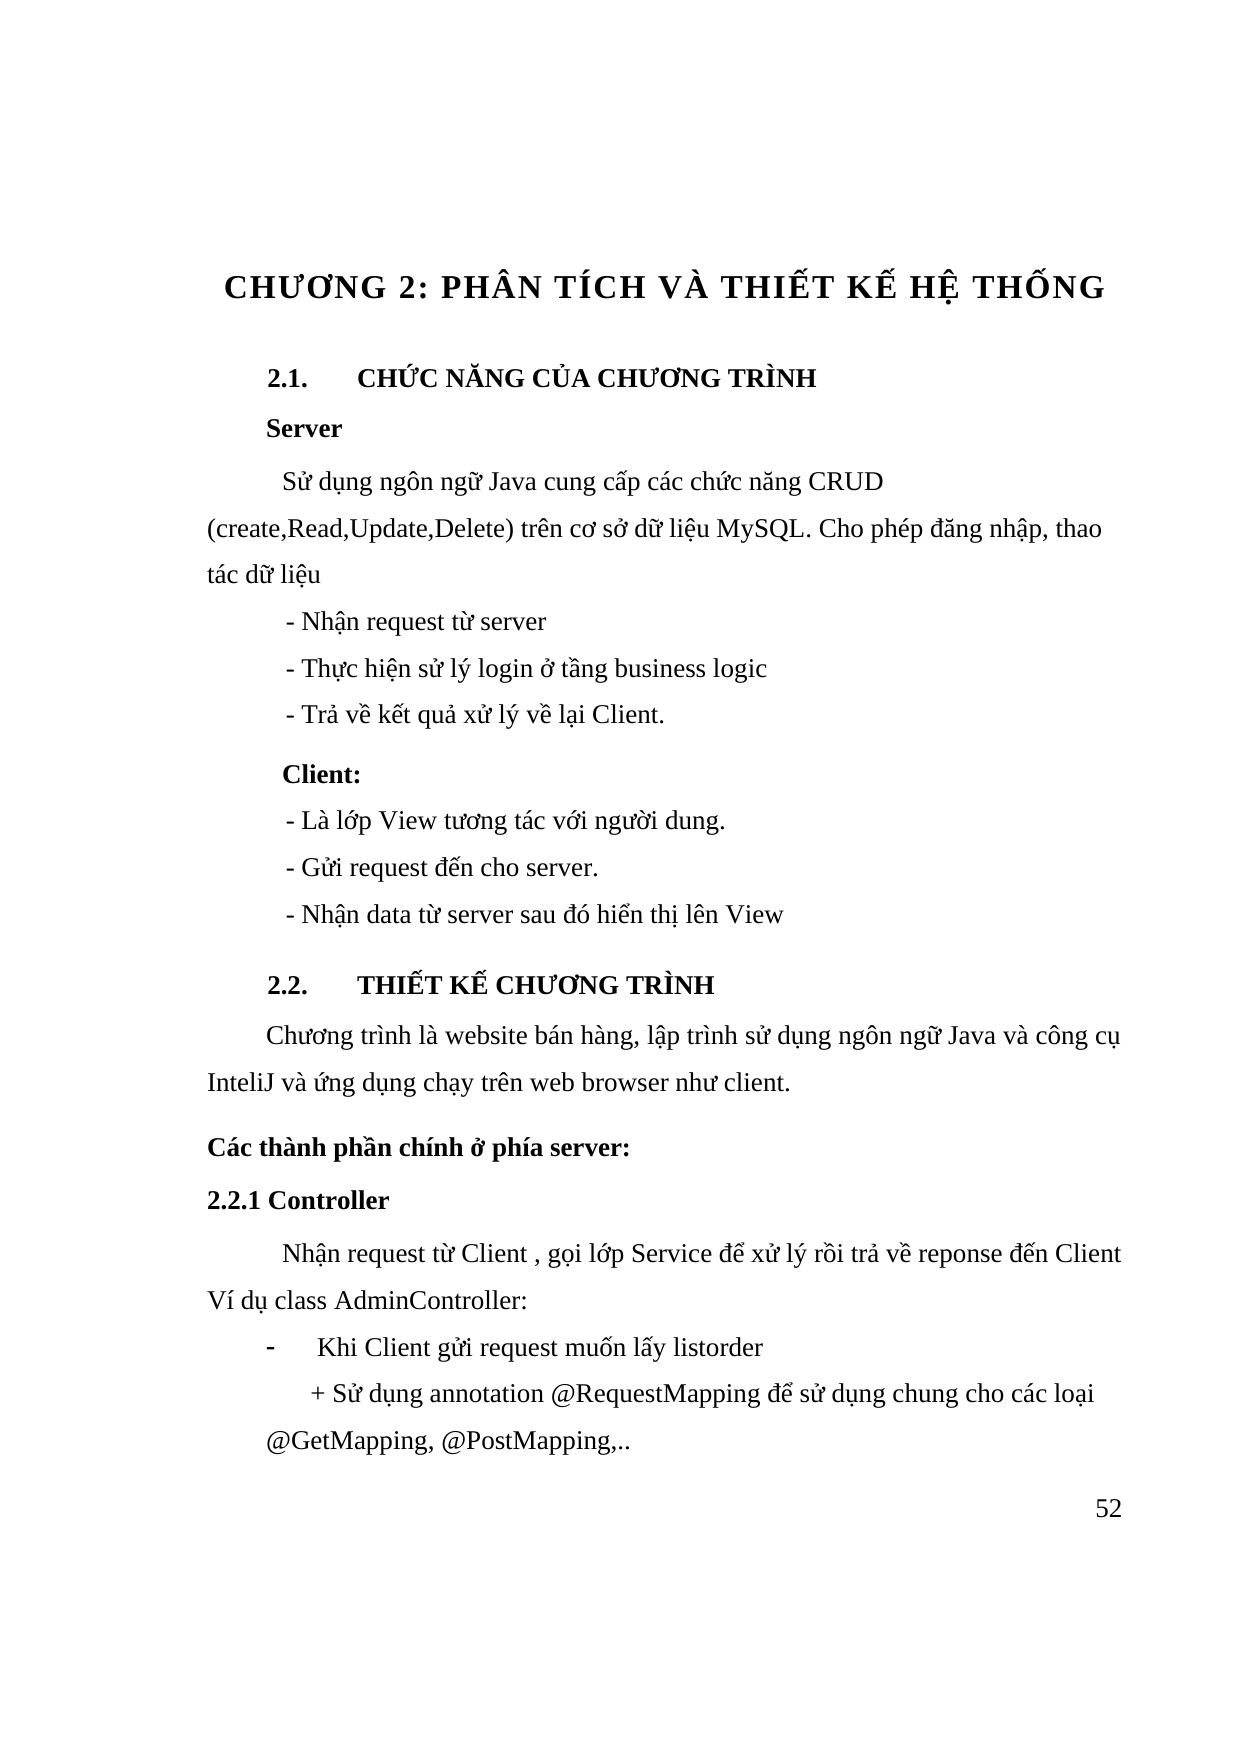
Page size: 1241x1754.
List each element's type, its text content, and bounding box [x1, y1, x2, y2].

list Gửi request đến cho server. [286, 851, 1122, 882]
text Client: [207, 758, 1122, 789]
text + Sử dụng annotation @RequestMapping để sử dụng chung cho các loại @GetMapping, @PostMapping,.. [266, 1377, 1122, 1455]
list Trả về kết quả xử lý về lại Client. [286, 699, 1122, 730]
text Nhận request từ Client , gọi lớp Service để xử lý rồi trả về reponse đến Client [207, 1237, 1122, 1268]
text Server [207, 412, 1122, 443]
subtitle 2.2. THIẾT KẾ CHƯƠNG TRÌNH [267, 969, 1122, 1001]
list Thực hiện sử lý login ở tầng business logic [286, 652, 1122, 683]
text Các thành phần chính ở phía server: [207, 1131, 1122, 1163]
text Sử dụng ngôn ngữ Java cung cấp các chức năng CRUD (create,Read,Update,Delete) trên cơ sở dữ liệu MySQL. Cho phép đăng nhập, thao tác dữ liệu [207, 465, 1122, 590]
text Ví dụ class AdminController: [207, 1284, 1122, 1315]
subtitle 2.1. CHỨC NĂNG CỦA CHƯƠNG TRÌNH [267, 362, 1122, 394]
list Nhận request từ server [286, 605, 1122, 636]
subtitle CHƯƠNG 2: PHÂN TÍCH VÀ THIẾT KẾ HỆ THỐNG [207, 267, 1122, 306]
text Khi Client gửi request muốn lấy listorder [266, 1331, 1122, 1362]
text Chương trình là website bán hàng, lập trình sử dụng ngôn ngữ Java và công cụ InteliJ và ứng dụng chạy trên web browser như client. [207, 1019, 1122, 1097]
list Nhận data từ server sau đó hiển thị lên View [286, 898, 1122, 929]
subtitle 2.2.1 Controller [207, 1184, 1122, 1216]
list Là lớp View tương tác với người dung. [286, 804, 1122, 836]
